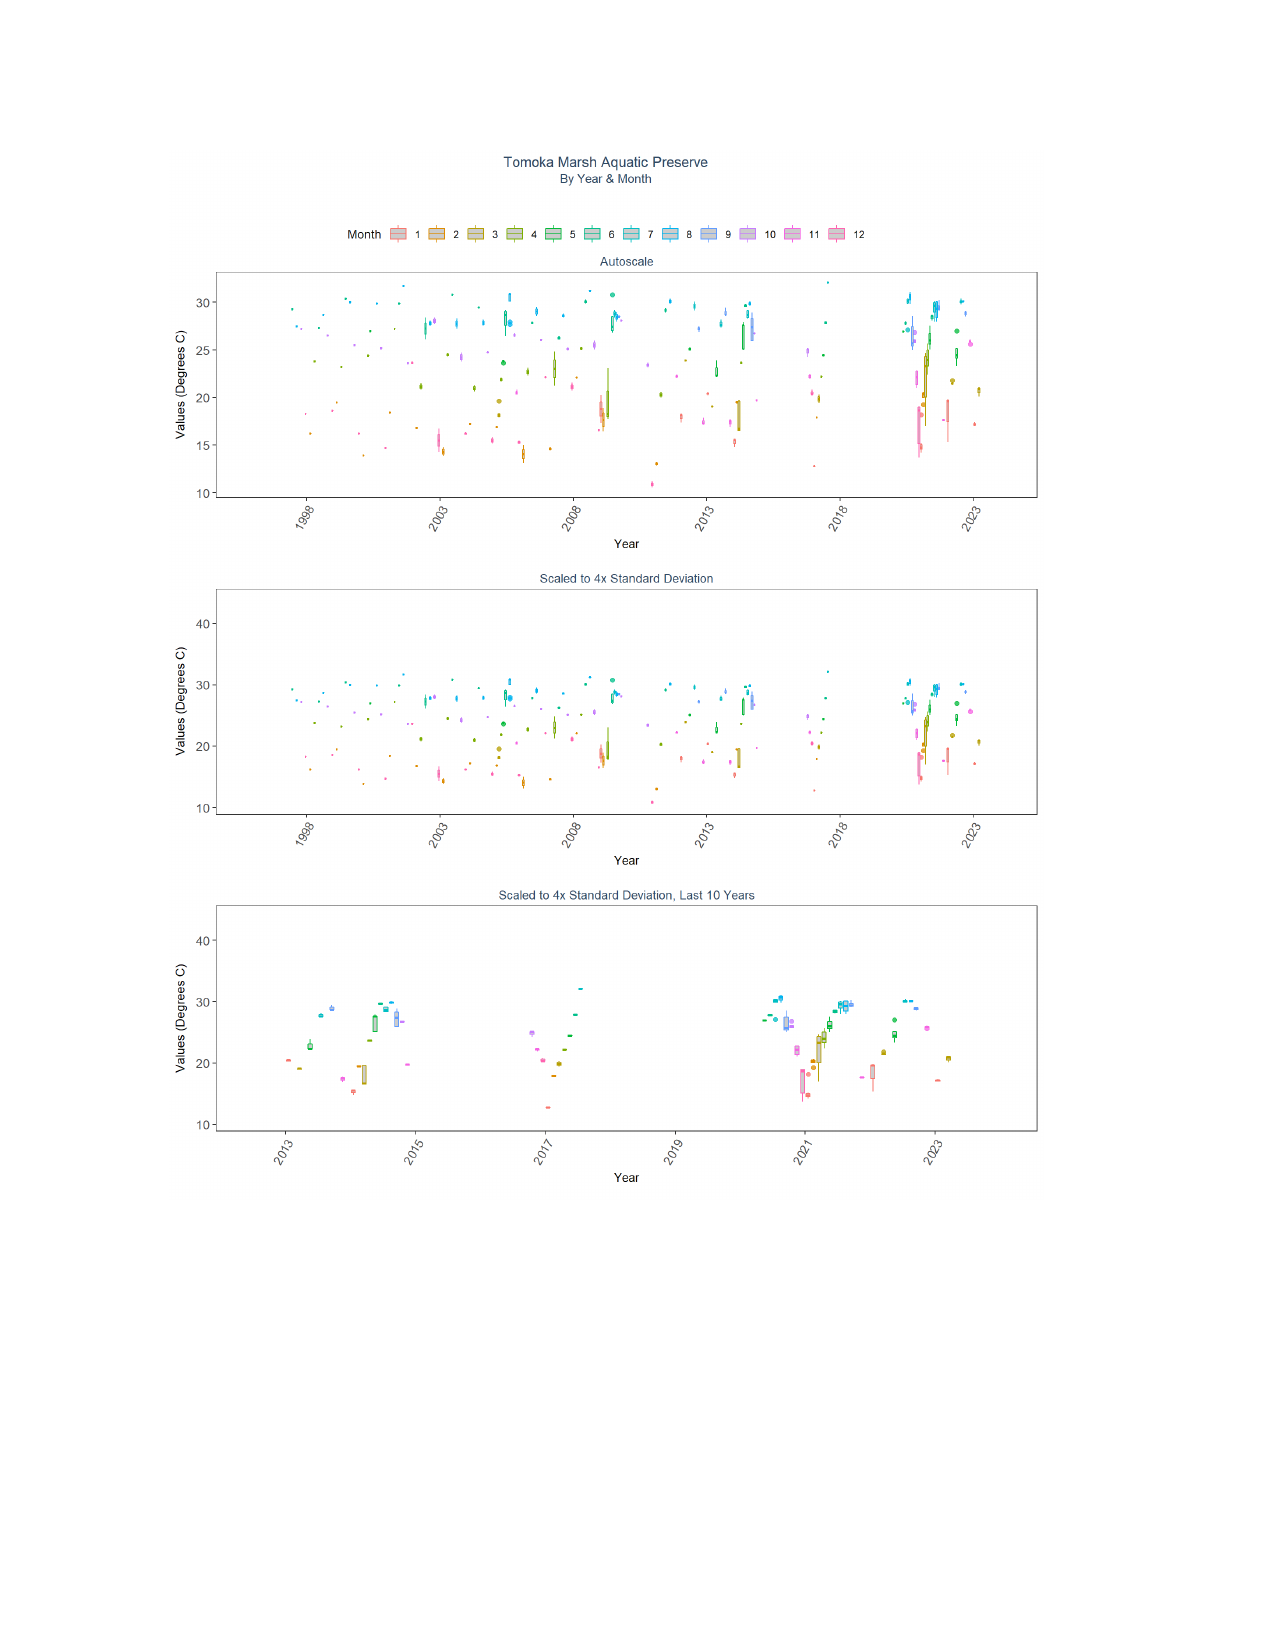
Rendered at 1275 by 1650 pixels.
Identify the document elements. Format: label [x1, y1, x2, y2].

picture [168, 150, 1044, 1200]
